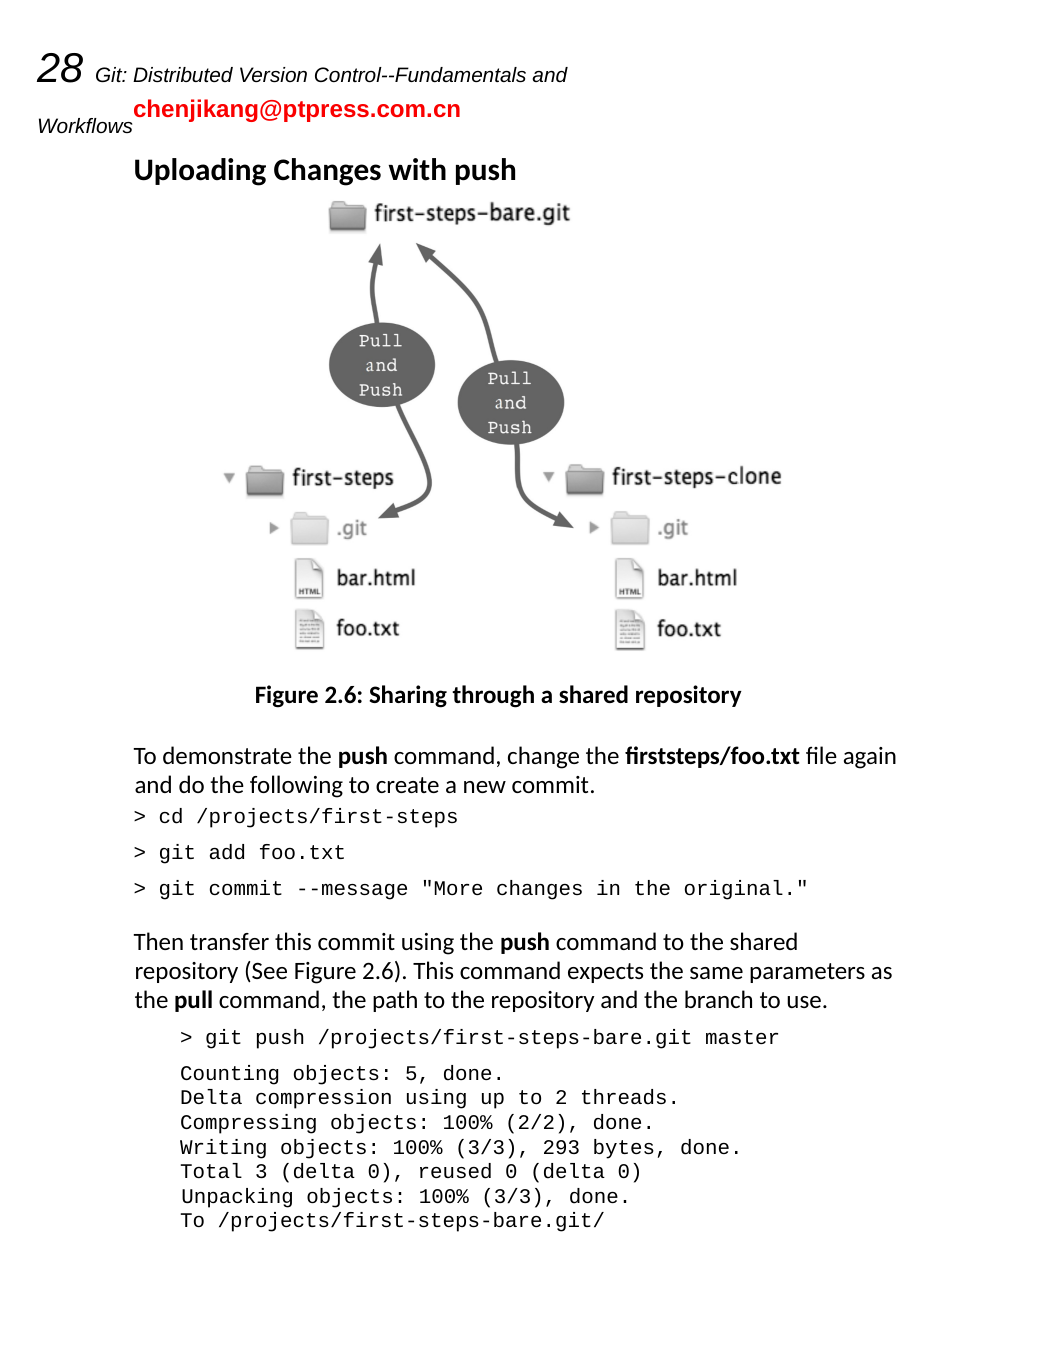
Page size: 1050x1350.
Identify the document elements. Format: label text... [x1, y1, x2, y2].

text To /projects/first-steps-bare.git/ [180, 1210, 890, 1234]
subtitle Figure 2.6: Sharing through a shared repository [139, 679, 857, 709]
text Writing objects: 100% (3/3), 293 bytes, done. [180, 1137, 890, 1160]
text > git add foo.txt [133, 842, 890, 866]
text > git commit --message "More changes in the original." [133, 878, 890, 902]
text Total 3 (delta 0), reused 0 (delta 0) Unpacking objects: 100% (3/3), done. [180, 1161, 667, 1209]
text To demonstrate the push command, change the firststeps/foo.txt file again and do the following to create a new commit. [133, 742, 898, 799]
text > cd /projects/first-steps [133, 806, 890, 830]
text Delta compression using up to 2 threads. [180, 1087, 890, 1111]
text > git push /projects/first-steps-bare.git master [180, 1027, 890, 1051]
subtitle Uploading Changes with push [133, 150, 857, 188]
text Compressing objects: 100% (2/2), done. [180, 1112, 890, 1136]
text Then transfer this commit using the push command to the shared repository (See Figure 2.6). This command expects the same parameters as the pull command, the path to the repository and the branch to use. [133, 928, 898, 1015]
text Counting objects: 5, done. [180, 1063, 890, 1086]
picture [211, 191, 824, 664]
